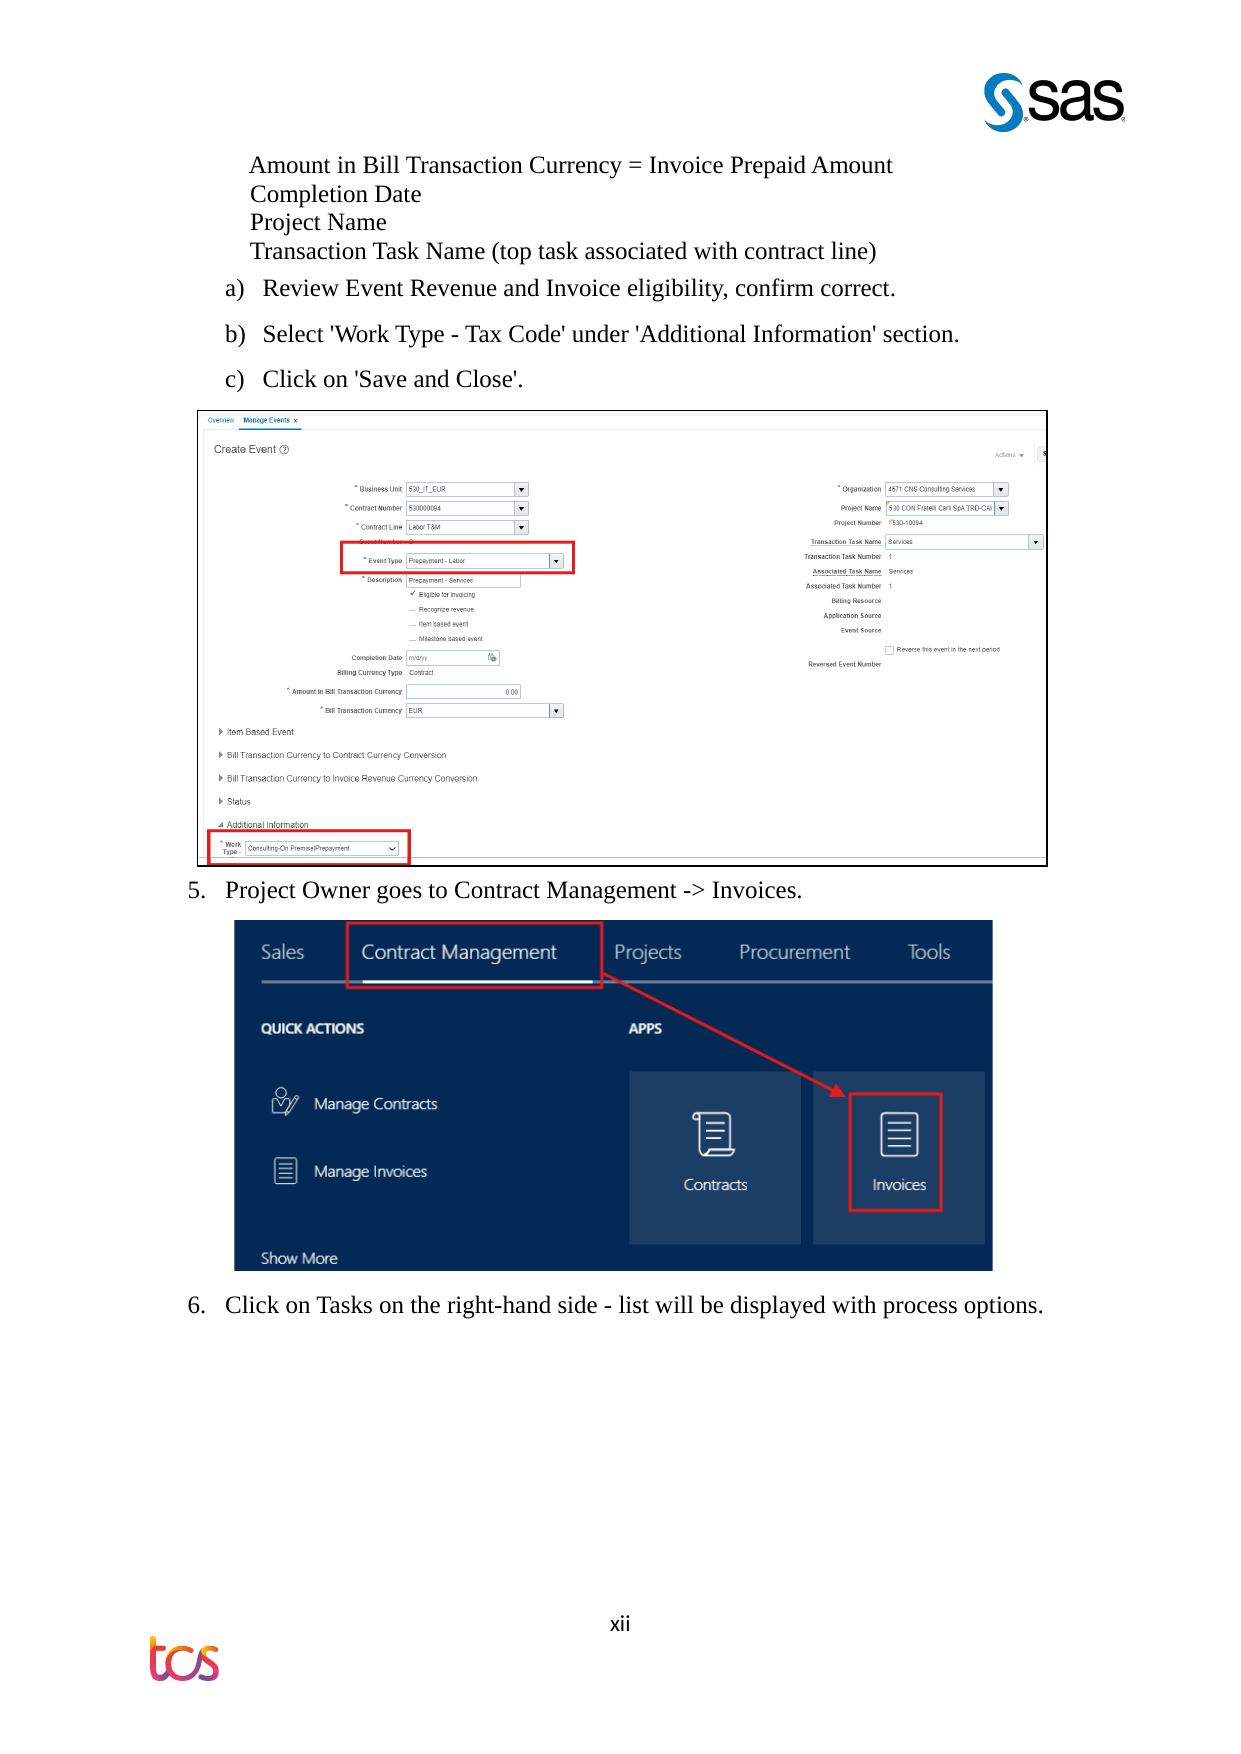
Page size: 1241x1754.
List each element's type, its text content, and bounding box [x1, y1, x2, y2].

picture [984, 73, 1125, 132]
picture [234, 920, 993, 1271]
text Select 'Work Type - Tax Code' under 'Additional Information' section. [225, 319, 1090, 347]
picture [198, 411, 1046, 865]
text Project Owner goes to Contract Management -> Invoices. [187, 875, 1090, 904]
text Click on 'Save and Close'. [225, 364, 1090, 393]
text Click on Tasks on the right-hand side - list will be displayed with process options. [187, 1290, 1090, 1318]
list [187, 150, 1090, 265]
list Review Event Revenue and Invoice eligibility, confirm correct. [225, 273, 1090, 302]
picture [150, 1636, 219, 1681]
